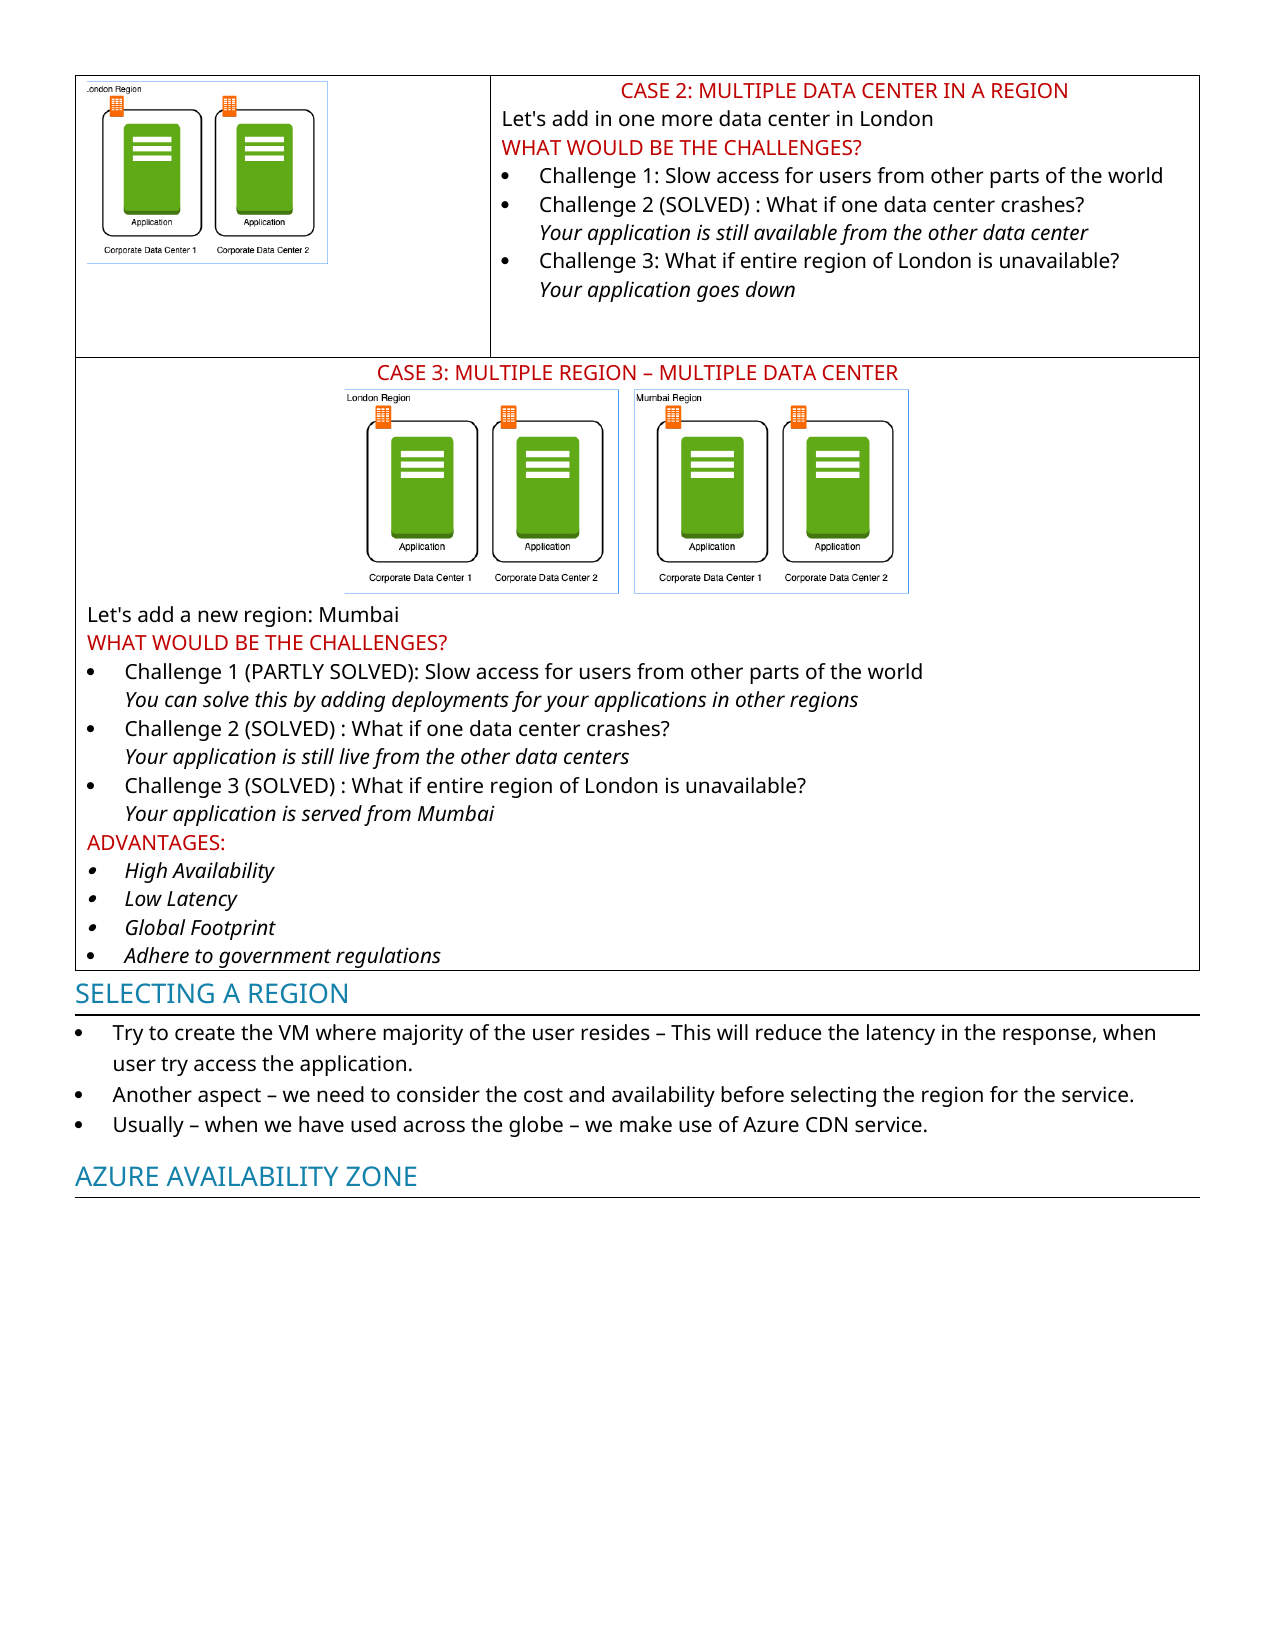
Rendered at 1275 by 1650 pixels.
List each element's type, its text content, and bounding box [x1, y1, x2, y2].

table_cell CASE 2: MULTIPLE DATA CENTER IN A REGION Let's add in one more data center in London WHAT WOULD BE THE CHALLENGES? Challenge 1: Slow access for users from other parts of the world Challenge 2 (SOLVED) : What if one data center crashes? Your application is still available from the other data center Challenge 3: What if entire region of London is unavailable? Your application goes down 16 [491, 76, 1199, 357]
table_cell [76, 76, 490, 357]
subtitle SELECTING A REGION [75, 975, 1200, 1014]
subtitle AZURE AVAILABILITY ZONE [75, 1158, 1200, 1197]
list Usually – when we have used across the globe – we make use of Azure CDN service. [75, 1110, 1200, 1139]
table_cell CASE 3: MULTIPLE REGION – MULTIPLE DATA CENTER Let's add a new region: Mumbai WHAT WOULD BE THE CHALLENGES? Challenge 1 (PARTLY SOLVED): Slow access for users from other parts of the world You can solve this by adding deployments for your applications in other regions Challenge 2 (SOLVED) : What if one data center crashes? Your application is still live from the other data centers Challenge 3 (SOLVED) : What if entire region of London is unavailable? Your application is served from Mumbai ADVANTAGES: High Availability Low Latency Global Footprint Adhere to government regulations [76, 358, 1199, 970]
list Another aspect – we need to consider the cost and availability before selecting the region for the service. [75, 1080, 1200, 1108]
list Try to create the VM where majority of the user resides – This will reduce the latency in the response, when user try access the application. [75, 1018, 1200, 1077]
